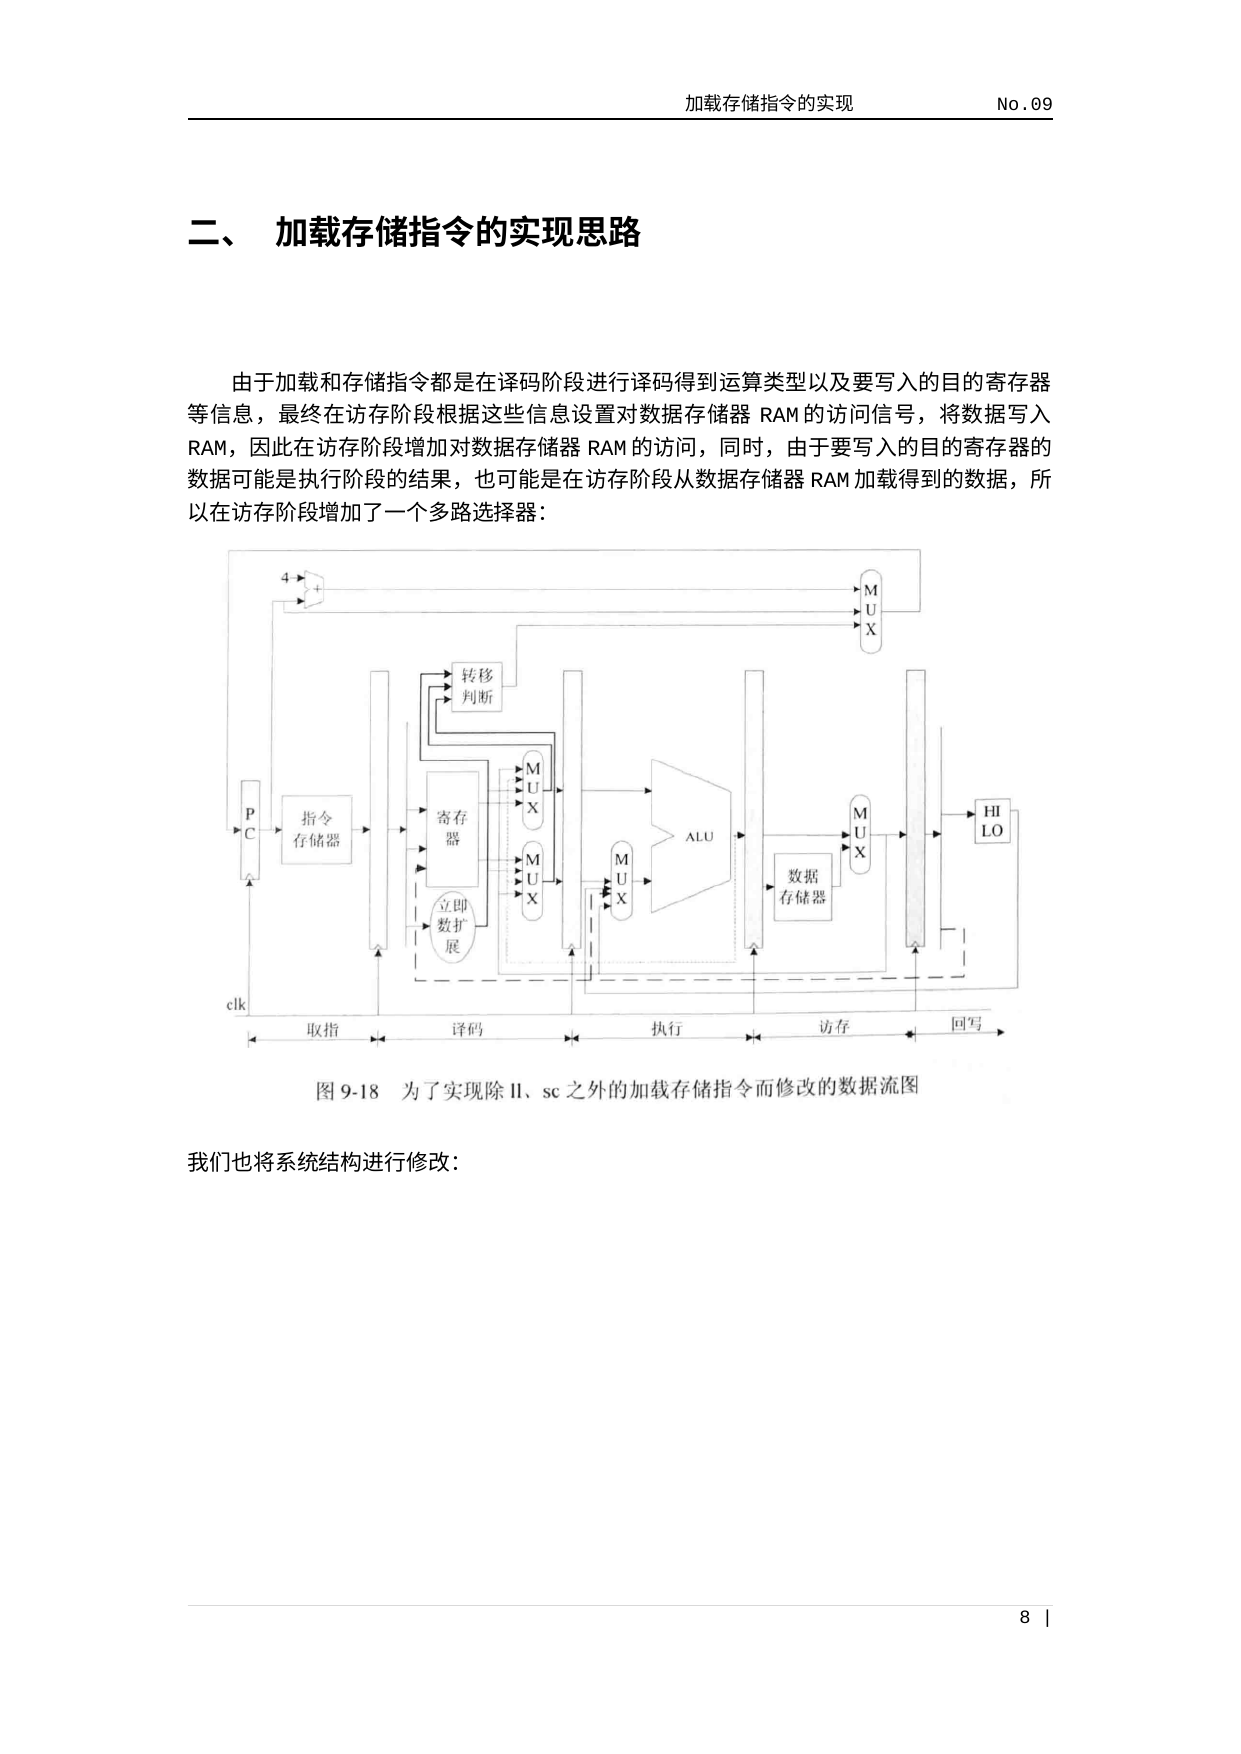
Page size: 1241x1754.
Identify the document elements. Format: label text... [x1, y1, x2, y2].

subtitle 加载存储指令的实现思路 [187, 197, 1053, 262]
text 由于加载和存储指令都是在译码阶段进行译码得到运算类型以及要写入的目的寄存器等信息，最终在访存阶段根据这些信息设置对数据存储器RAM的访问信号，将数据写入RAM，因此在访存阶段增加对数据存储器RAM的访问，同时，由于要写入的目的寄存器的数据可能是执行阶段的结果，也可能是在访存阶段从数据存储器RAM加载得到的数据，所以在访存阶段增加了一个多路选择器： [187, 365, 1053, 527]
picture [214, 527, 1026, 1104]
text 我们也将系统结构进行修改： [187, 1145, 1053, 1177]
